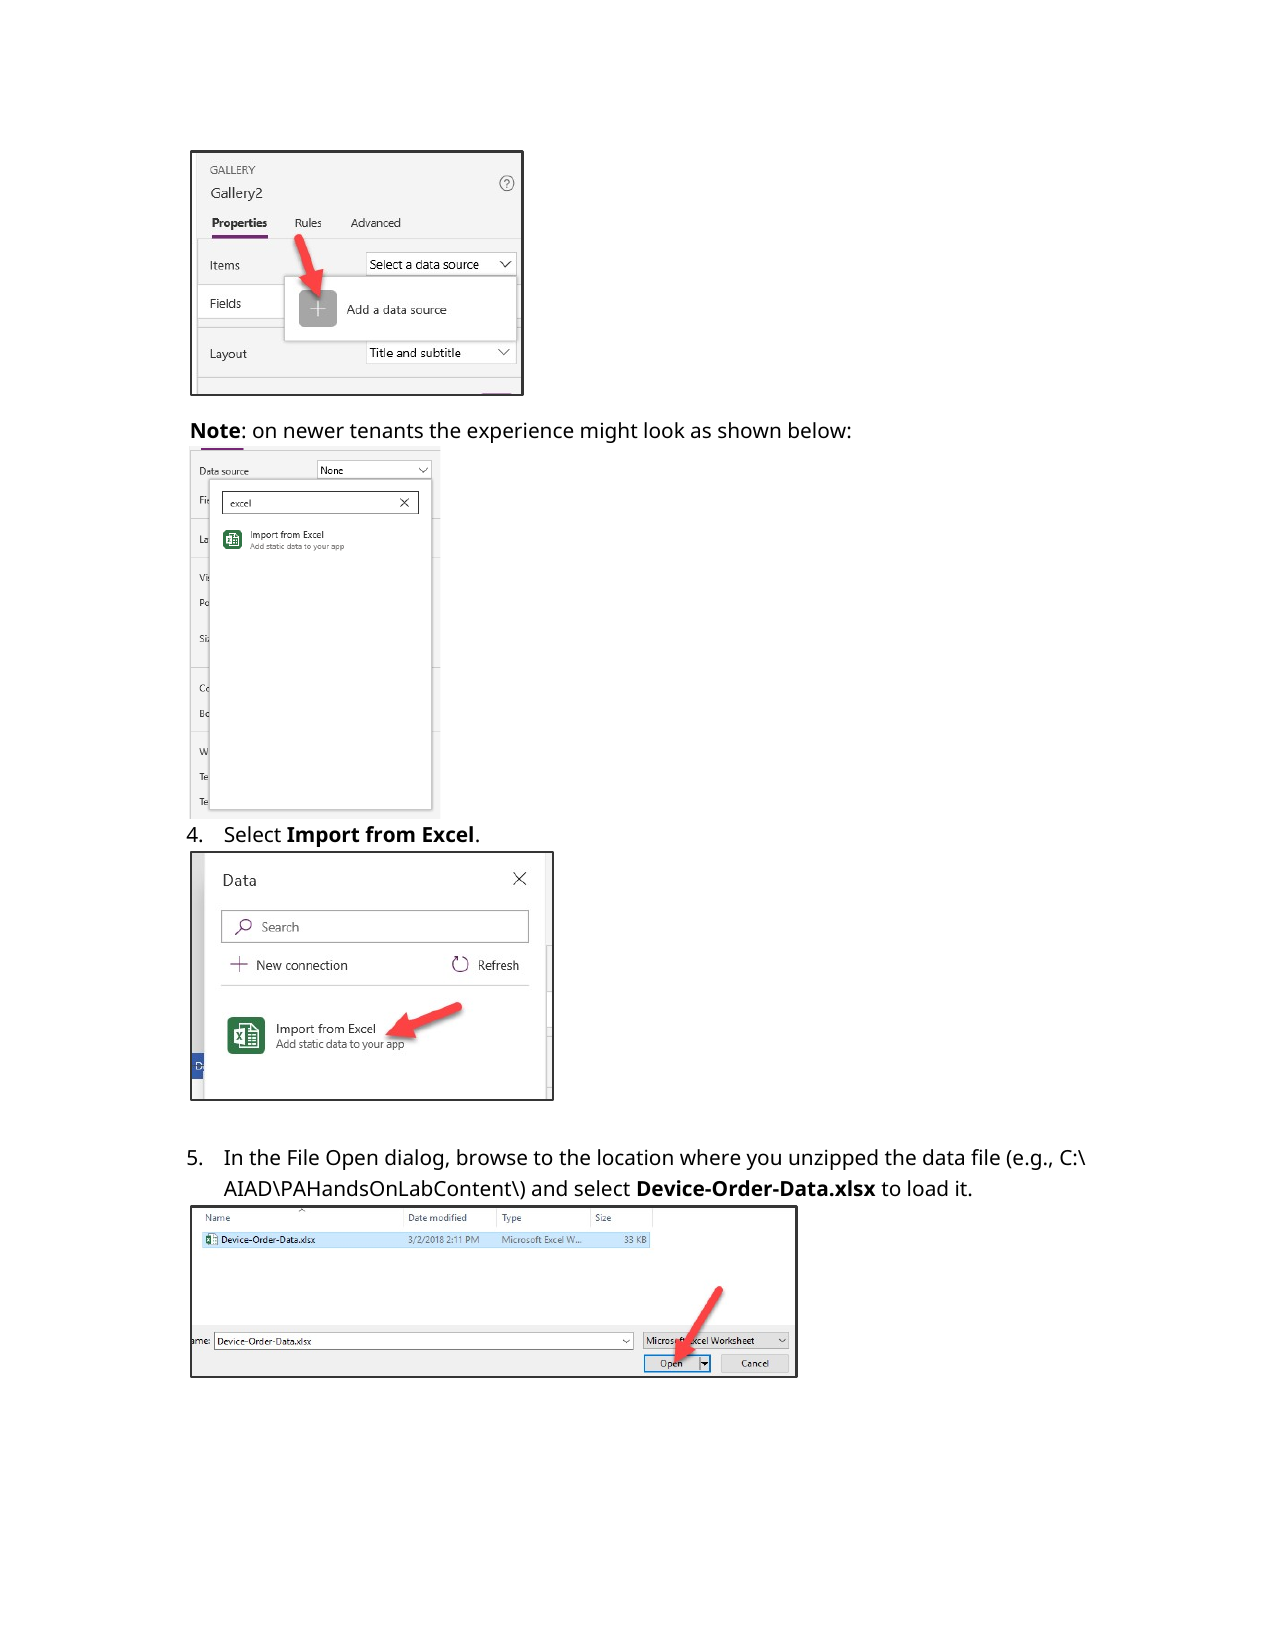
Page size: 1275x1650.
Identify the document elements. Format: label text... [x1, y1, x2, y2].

picture [192, 1208, 795, 1376]
picture [192, 153, 521, 394]
picture [189, 446, 441, 819]
list Select Import from Excel. [186, 820, 1125, 849]
picture [192, 853, 552, 1099]
text Note: on newer tenants the experience might look as shown below: [189, 416, 1125, 444]
list In the File Open dialog, browse to the location where you unzipped the data file (e.g., C:\AIAD\PAHandsOnLabContent\) and select Device-Order-Data.xlsx to load it. [186, 1143, 1125, 1202]
